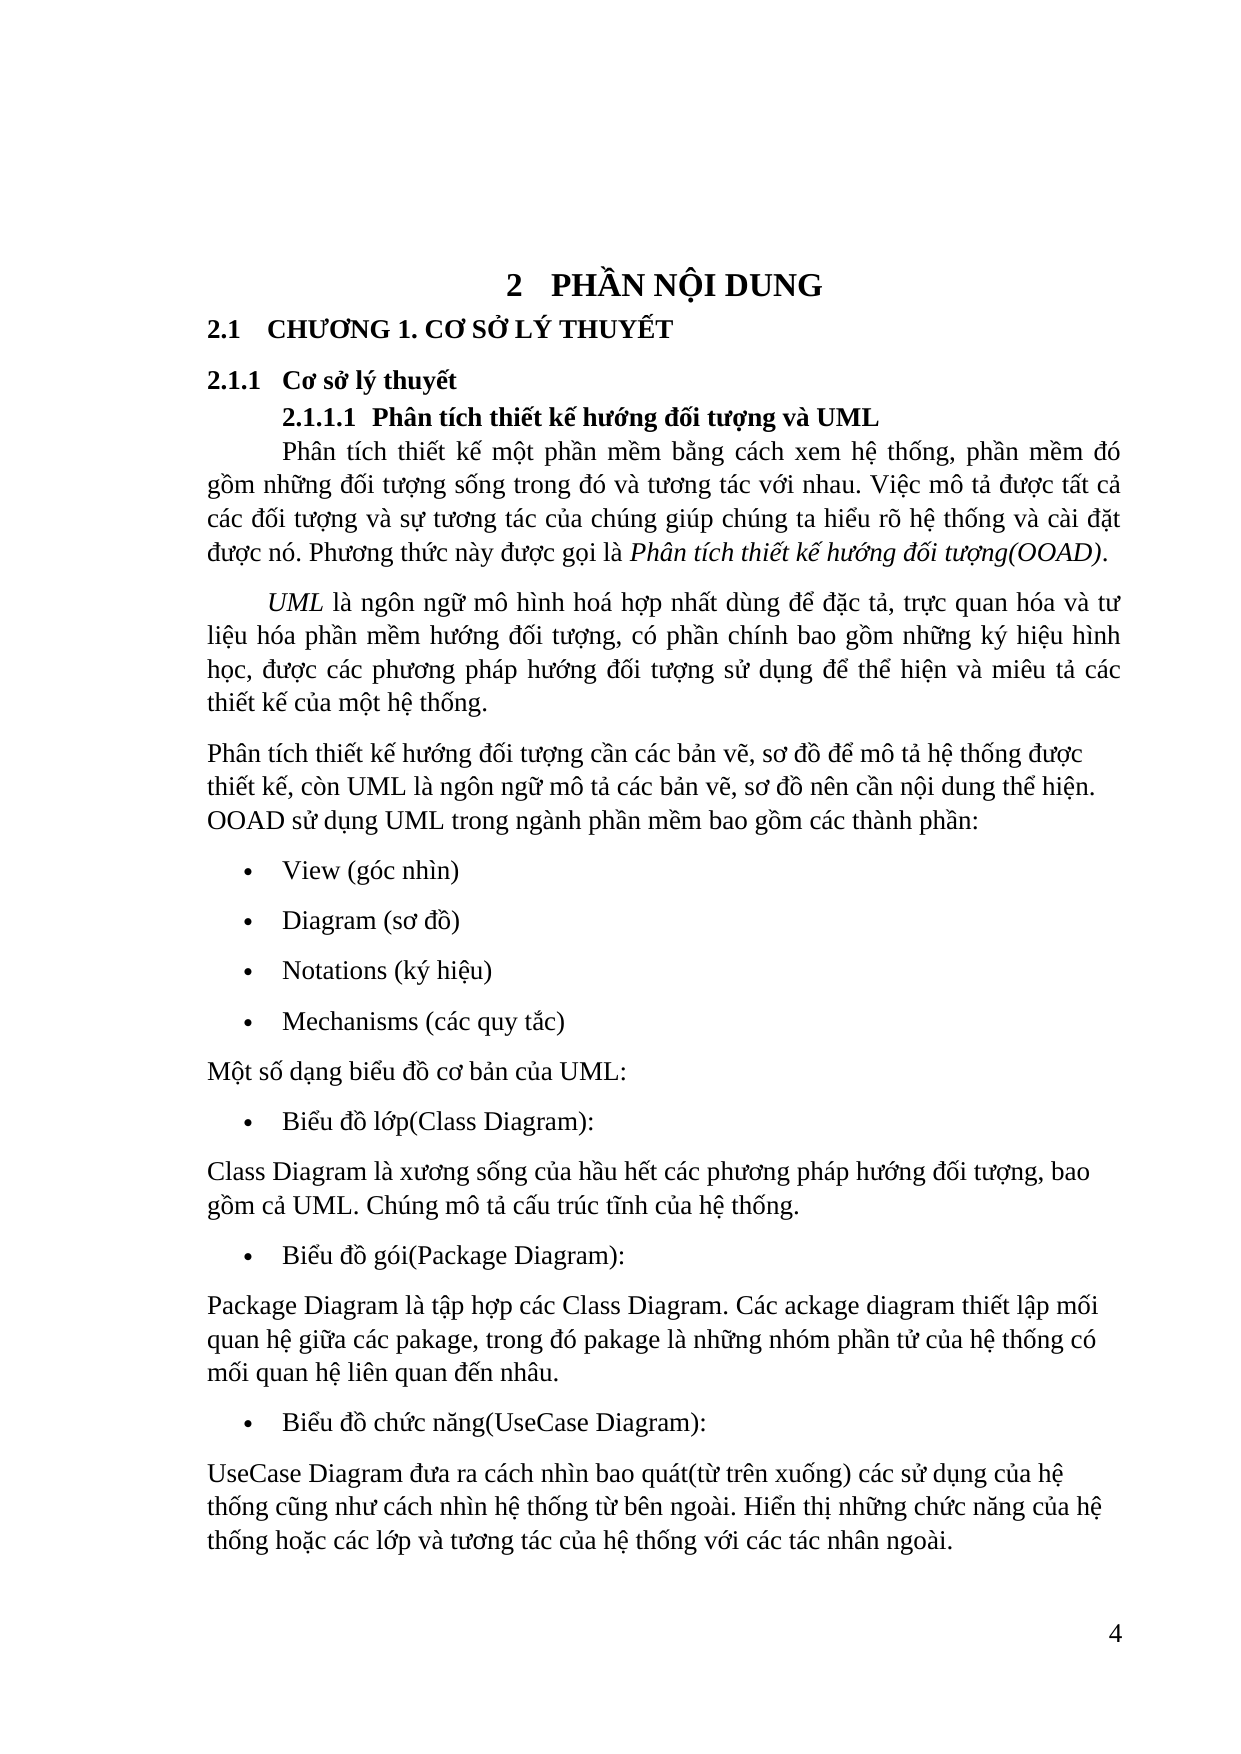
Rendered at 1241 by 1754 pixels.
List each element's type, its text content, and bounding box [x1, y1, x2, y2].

list Biểu đồ lớp(Class Diagram): [244, 1105, 1122, 1136]
list Notations (ký hiệu) [244, 954, 1122, 986]
subtitle CHƯƠNG 1. CƠ SỞ LÝ THUYẾT [207, 313, 1122, 344]
text Package Diagram là tập hợp các Class Diagram. Các ackage diagram thiết lập mối quan hệ giữa các pakage, trong đó pakage là những nhóm phần tử của hệ thống có mối quan hệ liên quan đến nhâu. [207, 1289, 1122, 1387]
text Phân tích thiết kế một phần mềm bằng cách xem hệ thống, phần mềm đó gồm những đối tượng sống trong đó và tương tác với nhau. Việc mô tả được tất cả các đối tượng và sự tương tác của chúng giúp chúng ta hiểu rõ hệ thống và cài đặt được nó. Phương thức này được gọi là Phân tích thiết kế hướng đối tượng(OOAD). [207, 435, 1122, 567]
list Mechanisms (các quy tắc) [244, 1004, 1122, 1036]
subtitle PHẦN NỘI DUNG [207, 265, 1122, 304]
list Biểu đồ gói(Package Diagram): [244, 1239, 1122, 1270]
list Biểu đồ chức năng(UseCase Diagram): [244, 1406, 1122, 1438]
subtitle Cơ sở lý thuyết [207, 364, 1122, 395]
list Diagram (sơ đồ) [244, 904, 1122, 935]
text UML là ngôn ngữ mô hình hoá hợp nhất dùng để đặc tả, trực quan hóa và tư liệu hóa phần mềm hướng đối tượng, có phần chính bao gồm những ký hiệu hình học, được các phương pháp hướng đối tượng sử dụng để thể hiện và miêu tả các thiết kế của một hệ thống. [207, 586, 1122, 718]
text Phân tích thiết kế hướng đối tượng cần các bản vẽ, sơ đồ để mô tả hệ thống được thiết kế, còn UML là ngôn ngữ mô tả các bản vẽ, sơ đồ nên cần nội dung thể hiện. OOAD sử dụng UML trong ngành phần mềm bao gồm các thành phần: [207, 737, 1122, 835]
list View (góc nhìn) [244, 854, 1122, 885]
text UseCase Diagram đưa ra cách nhìn bao quát(từ trên xuống) các sử dụng của hệ thống cũng như cách nhìn hệ thống từ bên ngoài. Hiển thị những chức năng của hệ thống hoặc các lớp và tương tác của hệ thống với các tác nhân ngoài. [207, 1457, 1122, 1555]
text Class Diagram là xương sống của hầu hết các phương pháp hướng đối tượng, bao gồm cả UML. Chúng mô tả cấu trúc tĩnh của hệ thống. [207, 1155, 1122, 1220]
text Một số dạng biểu đồ cơ bản của UML: [207, 1055, 1122, 1086]
subtitle Phân tích thiết kế hướng đối tượng và UML [282, 401, 1122, 433]
